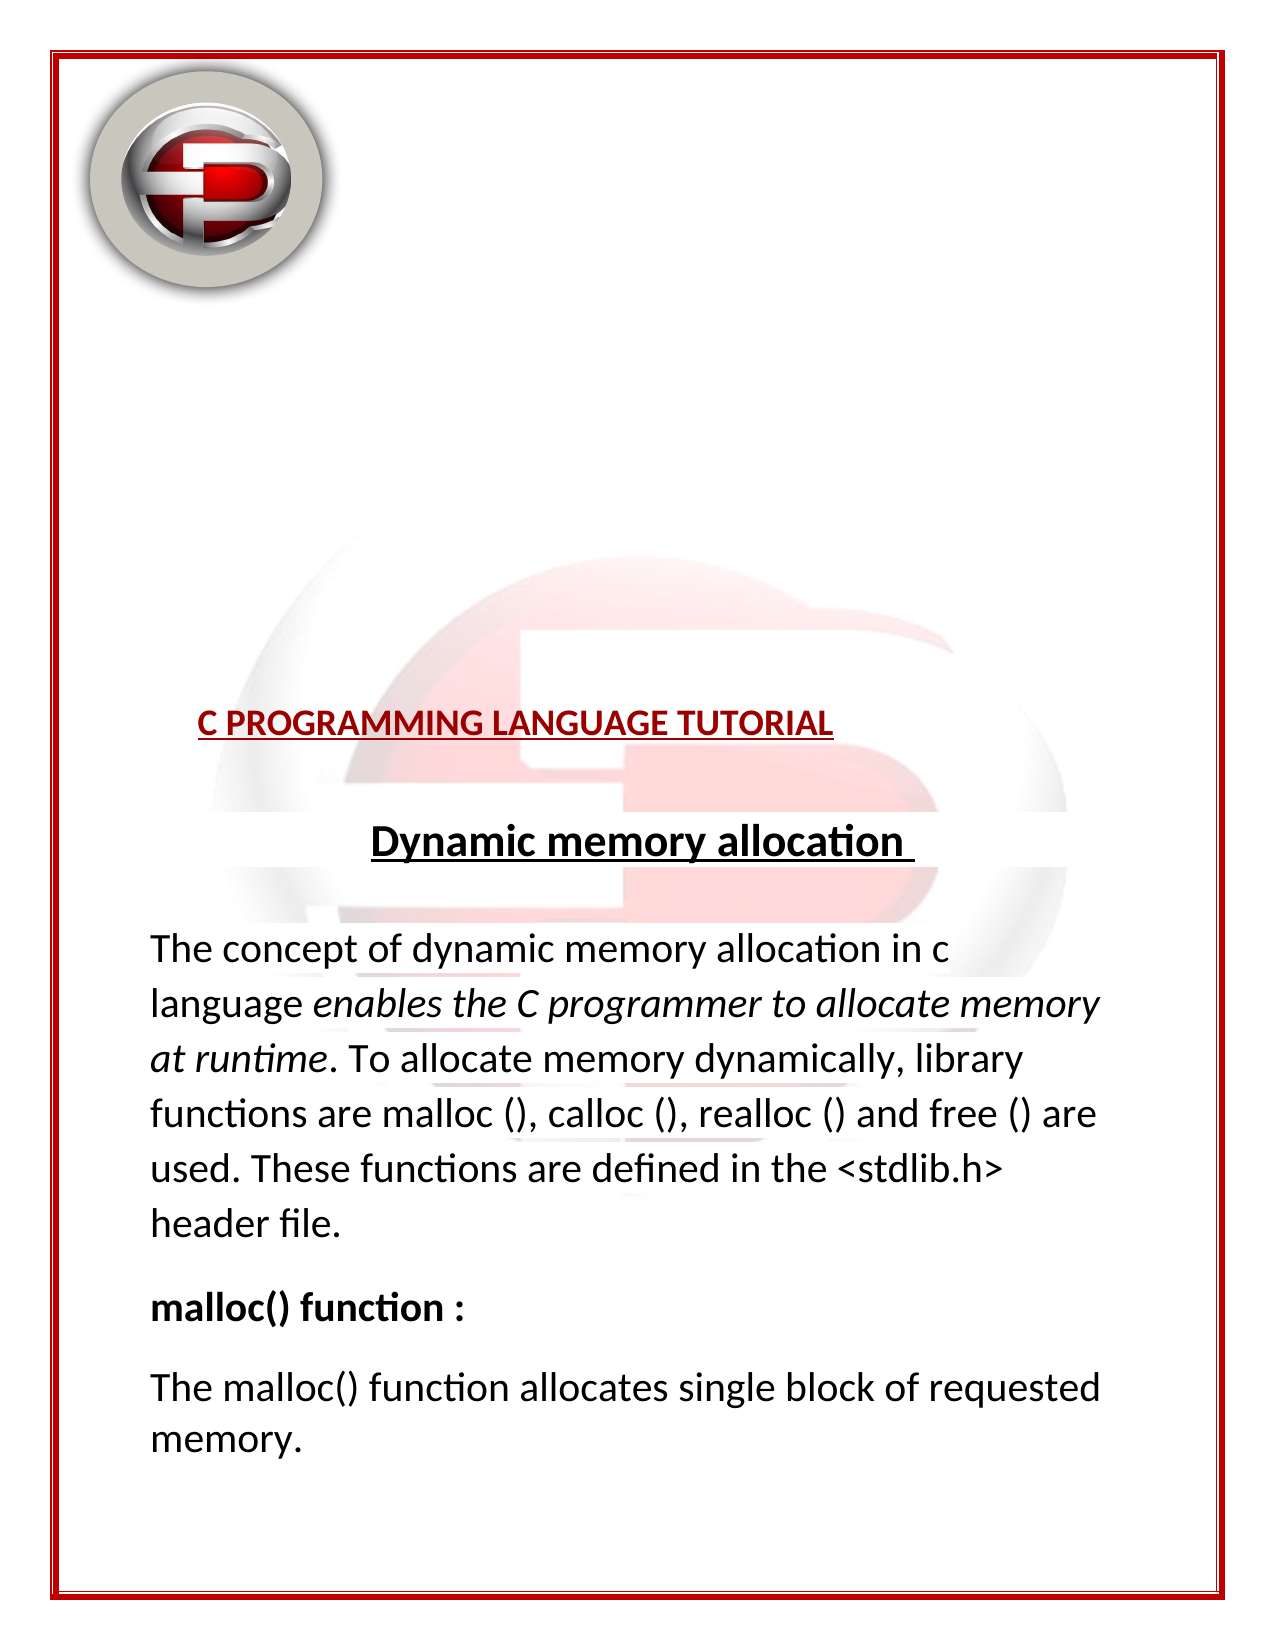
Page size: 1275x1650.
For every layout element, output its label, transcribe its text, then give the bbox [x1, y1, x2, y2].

picture [122, 103, 291, 255]
subtitle Dynamic memory allocation [150, 812, 1125, 867]
subtitle malloc() function : [150, 1281, 1125, 1332]
text C PROGRAMMING LANGUAGE TUTORIAL [150, 699, 1125, 745]
text The malloc() function allocates single block of requested memory. [150, 1361, 1125, 1463]
text The concept of dynamic memory allocation in c language enables the C programmer to allocate memory at runtime. To allocate memory dynamically, library functions are malloc (), calloc (), realloc () and free () are used. These functions are defined in the <stdlib.h> header file. [150, 922, 1125, 1248]
